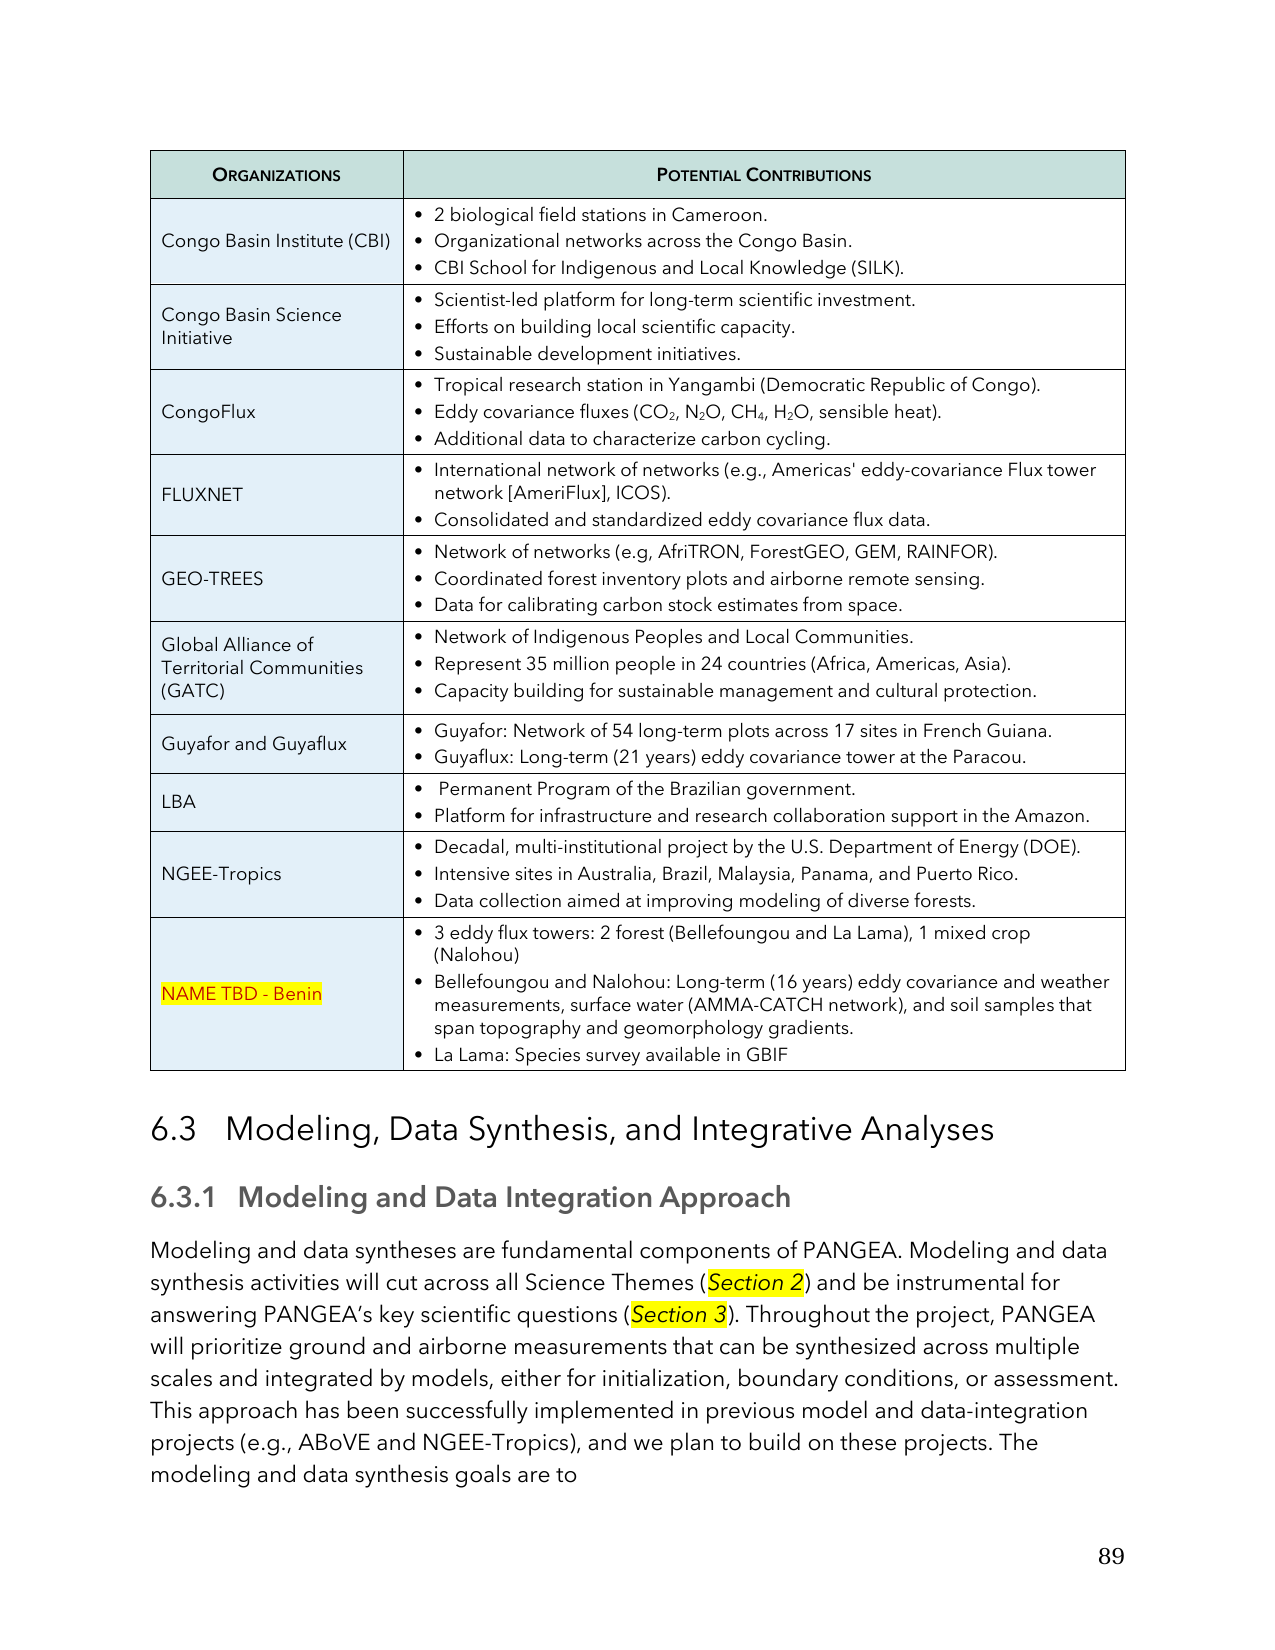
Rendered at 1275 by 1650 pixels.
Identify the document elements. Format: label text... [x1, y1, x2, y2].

table_cell NGEE-Tropics [151, 832, 403, 916]
table_cell International network of networks (e.g., Americas' eddy-covariance Flux tower network [AmeriFlux], ICOS). Consolidated and standardized eddy covariance flux data. [404, 455, 1125, 535]
table_cell NAME TBD - Benin [151, 918, 403, 1070]
table_cell CongoFlux [151, 370, 403, 454]
table_cell Congo Basin Institute (CBI) [151, 199, 403, 283]
table_cell Scientist-led platform for long-term scientific investment. Efforts on building local scientific capacity. Sustainable development initiatives. [404, 285, 1125, 369]
table_cell Permanent Program of the Brazilian government. Platform for infrastructure and research collaboration support in the Amazon. [404, 774, 1125, 831]
table_header Organizations [151, 151, 403, 198]
table_cell 2 biological field stations in Cameroon. Organizational networks across the Congo Basin. CBI School for Indigenous and Local Knowledge (SILK). [404, 199, 1125, 283]
table_cell Guyafor and Guyaflux [151, 715, 403, 773]
subtitle Modeling, Data Synthesis, and Integrative Analyses [150, 1108, 1125, 1148]
table_cell Guyafor: Network of 54 long-term plots across 17 sites in French Guiana. Guyaflux: Long-term (21 years) eddy covariance tower at the Paracou. [404, 715, 1125, 773]
text Modeling and data syntheses are fundamental components of PANGEA. Modeling and data synthesis activities will cut across all Science Themes (Section 2) and be instrumental for answering PANGEA’s key scientific questions (Section 3). Throughout the project, PANGEA will prioritize ground and airborne measurements that can be synthesized across multiple scales and integrated by models, either for initialization, boundary conditions, or assessment. This approach has been successfully implemented in previous model and data-integration projects (e.g., ABoVE and NGEE-Tropics), and we plan to build on these projects. The modeling and data synthesis goals are to [150, 1237, 1125, 1488]
table_cell Global Alliance of Territorial Communities (GATC) [151, 622, 403, 714]
table_cell Congo Basin Science Initiative [151, 285, 403, 369]
table_header Potential Contributions [404, 151, 1125, 198]
table_cell GEO-TREES [151, 536, 403, 621]
table_cell Network of networks (e.g, AfriTRON, ForestGEO, GEM, RAINFOR). Coordinated forest inventory plots and airborne remote sensing. Data for calibrating carbon stock estimates from space. [404, 536, 1125, 621]
table_cell Tropical research station in Yangambi (Democratic Republic of Congo). Eddy covariance fluxes (CO2, N2O, CH4, H2O, sensible heat). Additional data to characterize carbon cycling. [404, 370, 1125, 454]
table_cell Decadal, multi-institutional project by the U.S. Department of Energy (DOE). Intensive sites in Australia, Brazil, Malaysia, Panama, and Puerto Rico. Data collection aimed at improving modeling of diverse forests. [404, 832, 1125, 916]
subtitle Modeling and Data Integration Approach [150, 1179, 1125, 1215]
table_cell FLUXNET [151, 455, 403, 535]
table_cell Network of Indigenous Peoples and Local Communities. Represent 35 million people in 24 countries (Africa, Americas, Asia). Capacity building for sustainable management and cultural protection. [404, 622, 1125, 714]
table_cell LBA [151, 774, 403, 831]
table_cell 3 eddy flux towers: 2 forest (Bellefoungou and La Lama), 1 mixed crop (Nalohou) Bellefoungou and Nalohou: Long-term (16 years) eddy covariance and weather measurements, surface water (AMMA-CATCH network), and soil samples that span topography and geomorphology gradients. La Lama: Species survey available in GBIF [404, 918, 1125, 1070]
